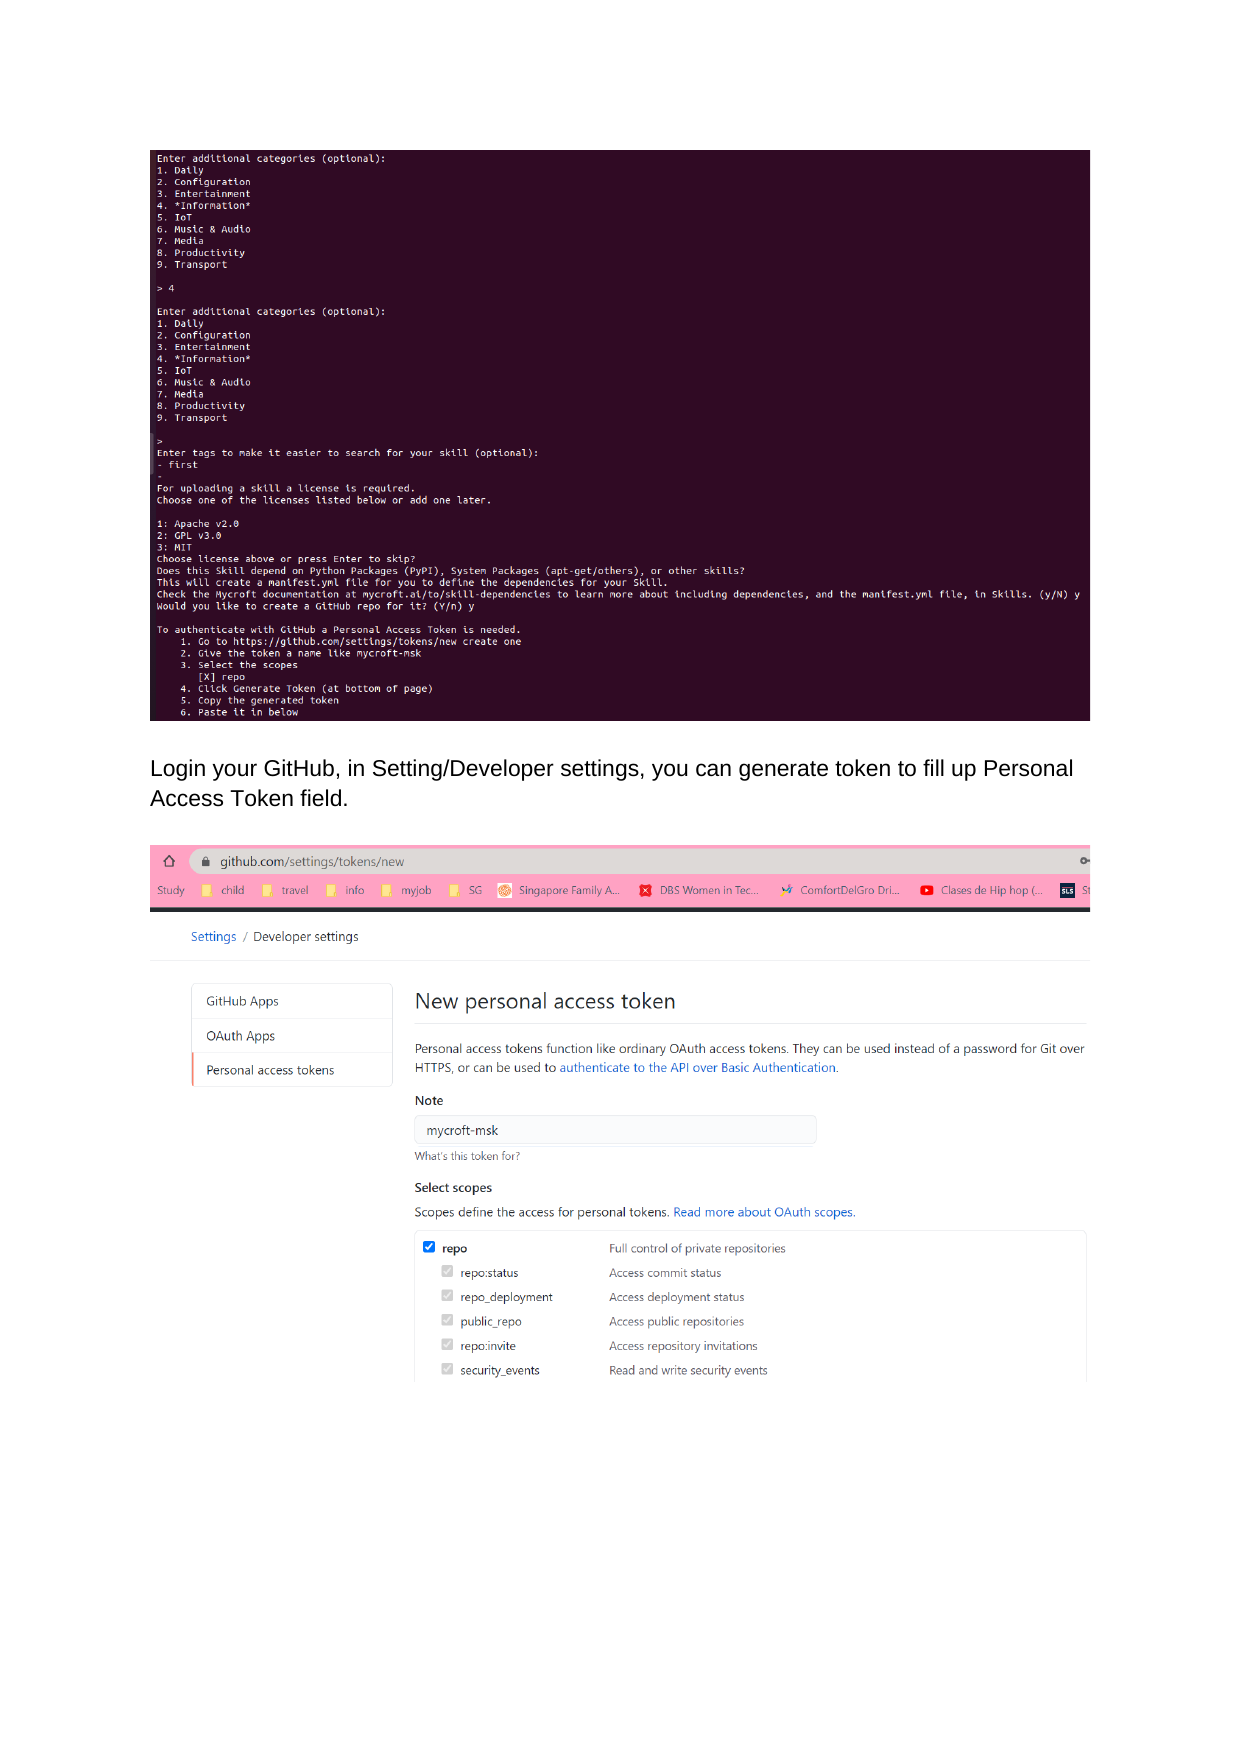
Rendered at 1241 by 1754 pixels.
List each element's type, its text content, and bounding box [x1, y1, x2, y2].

picture [150, 845, 1091, 1382]
text Login your GitHub, in Setting/Developer settings, you can generate token to fill up Personal Access Token field. [150, 755, 1090, 811]
picture [150, 150, 1091, 721]
